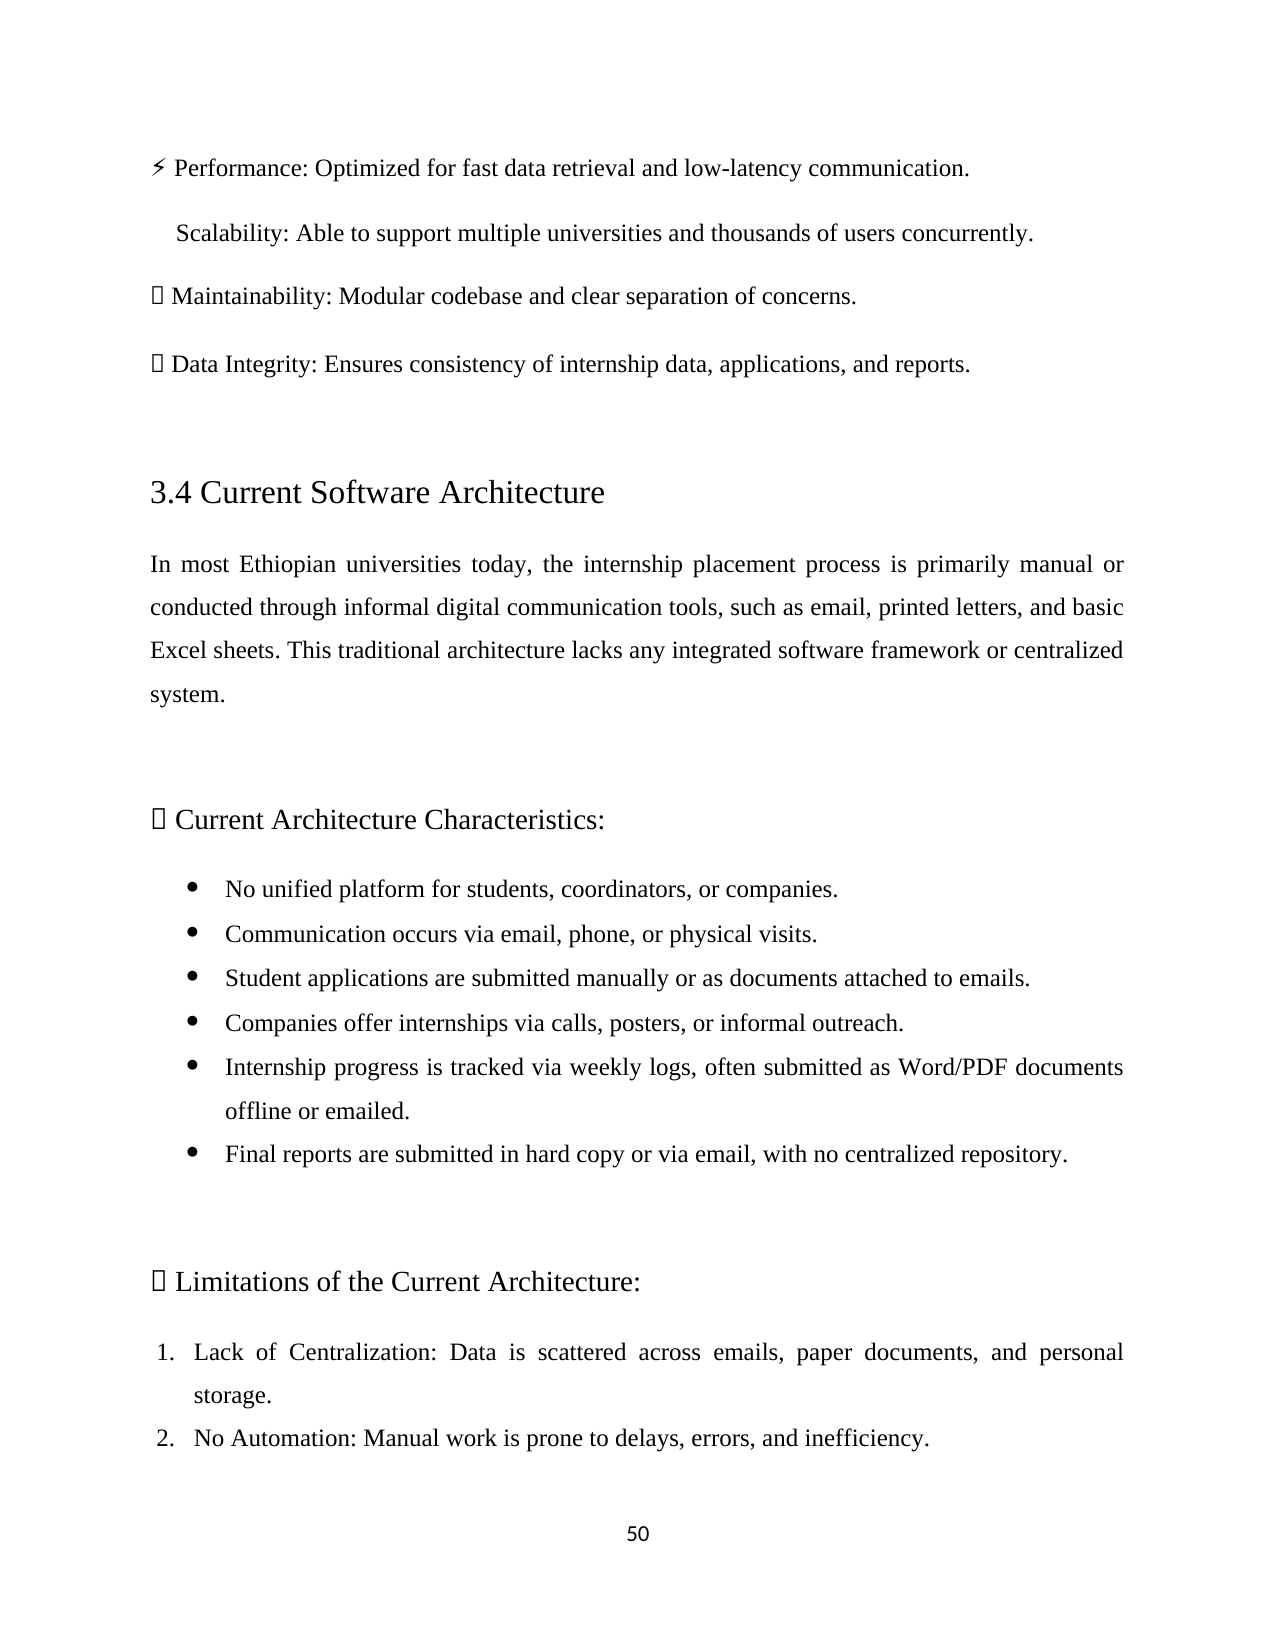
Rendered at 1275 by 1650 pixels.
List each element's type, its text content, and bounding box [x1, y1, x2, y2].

subtitle 3.4 Current Software Architecture [150, 473, 1125, 511]
list Lack of Centralization: Data is scattered across emails, paper documents, and personal storage. [156, 1337, 1125, 1408]
list No unified platform for students, coordinators, or companies. [187, 874, 1125, 904]
text 🧱 Scalability: Able to support multiple universities and thousands of users concurrently. [150, 218, 1125, 246]
text ⚡ Performance: Optimized for fast data retrieval and low-latency communication. [150, 150, 1125, 184]
list Internship progress is tracked via weekly logs, often submitted as Word/PDF documents offline or emailed. [187, 1052, 1125, 1125]
text In most Ethiopian universities today, the internship placement process is primarily manual or conducted through informal digital communication tools, such as email, printed letters, and basic Excel sheets. This traditional architecture lacks any integrated software framework or centralized system. [150, 549, 1125, 707]
list Final reports are submitted in hard copy or via email, with no centralized repository. [187, 1139, 1125, 1169]
list Student applications are submitted manually or as documents attached to emails. [187, 963, 1125, 993]
list Communication occurs via email, phone, or physical visits. [187, 919, 1125, 949]
list No Automation: Manual work is prone to delays, errors, and inefficiency. [156, 1423, 1125, 1452]
text 🔷 Current Architecture Characteristics: [150, 798, 1125, 838]
text 🔄 Maintainability: Modular codebase and clear separation of concerns. [150, 277, 1125, 312]
text 💾 Data Integrity: Ensures consistency of internship data, applications, and reports. [150, 345, 1125, 379]
list Companies offer internships via calls, posters, or informal outreach. [187, 1008, 1125, 1038]
text 🔻 Limitations of the Current Architecture: [150, 1261, 1125, 1300]
